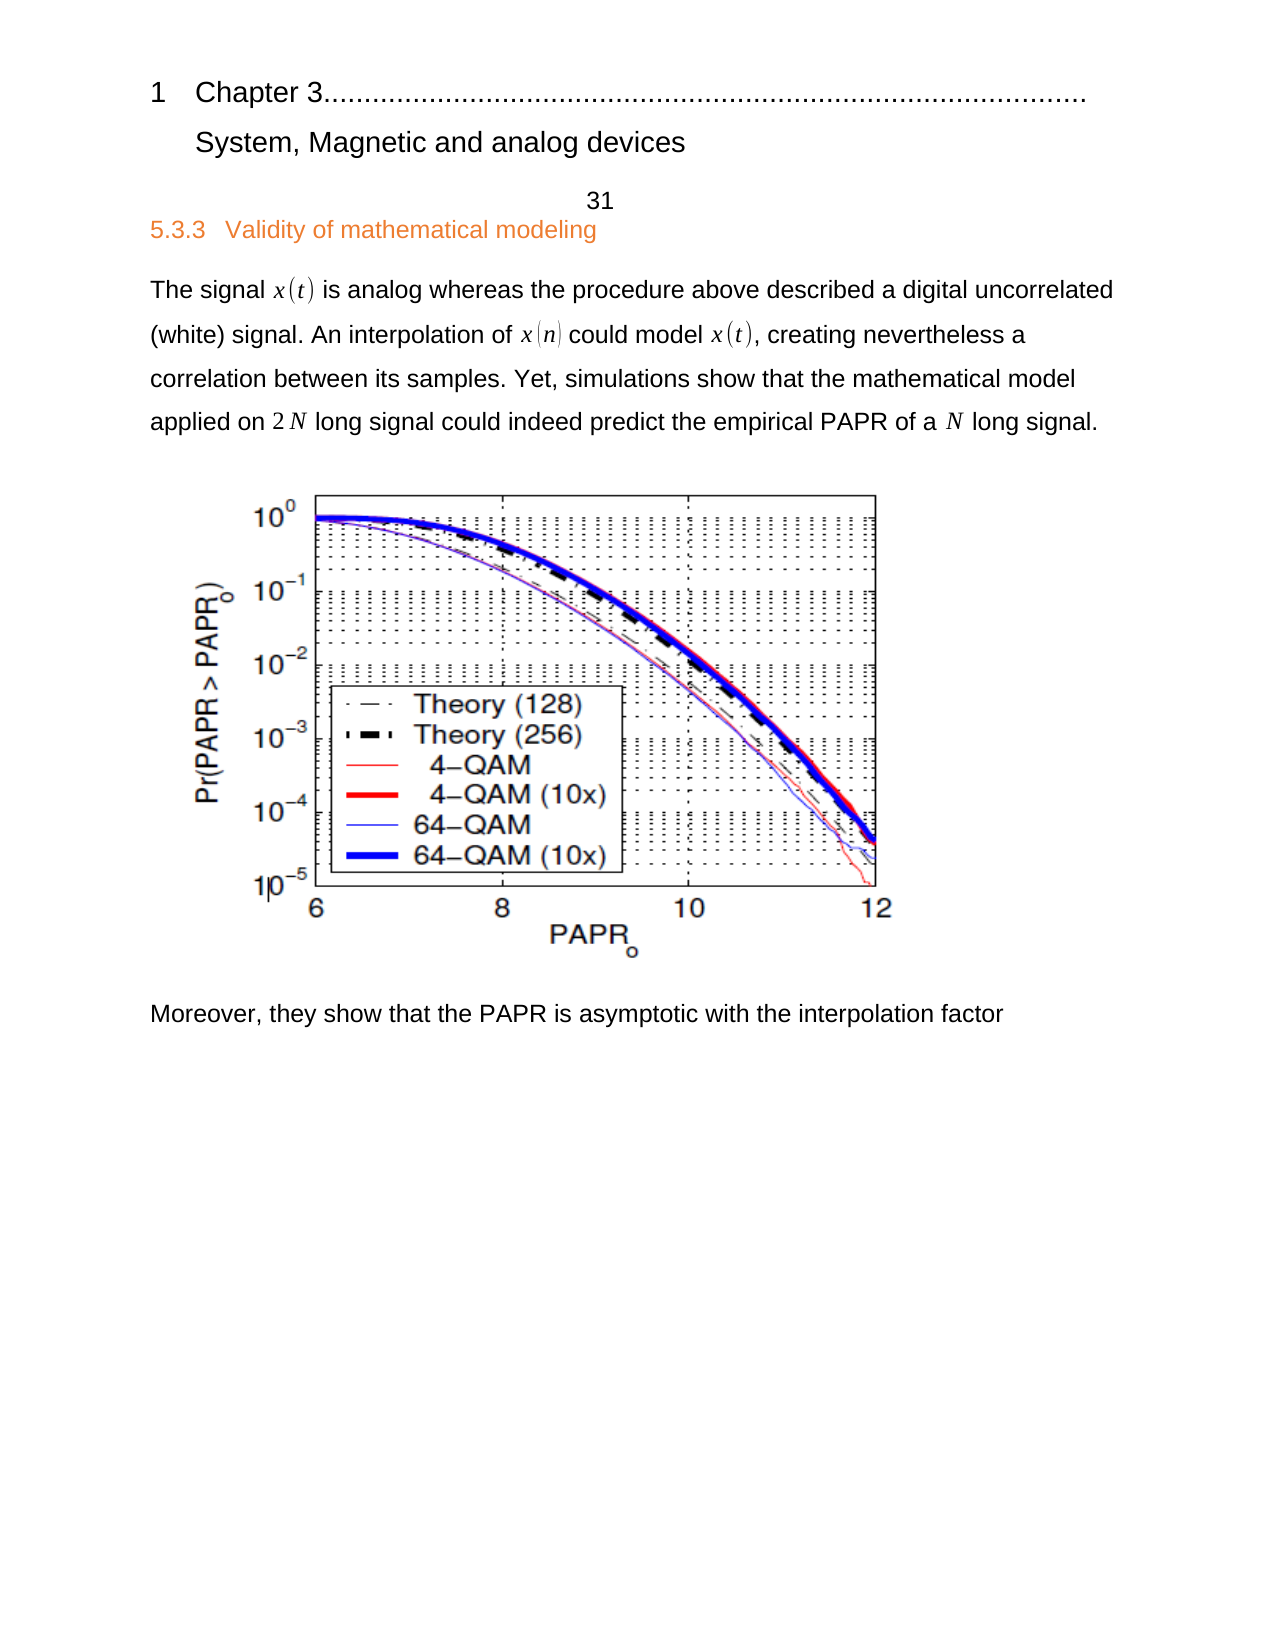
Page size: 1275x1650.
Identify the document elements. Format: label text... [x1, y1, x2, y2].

text Moreover, they show that the PAPR is asymptotic with the interpolation factor [150, 999, 1125, 1028]
picture [150, 466, 930, 969]
text The signal is analog whereas the procedure above described a digital uncorrelated (white) signal. An interpolation of could model , creating nevertheless a correlation between its samples. Yet, simulations show that the mathematical model applied on long signal could indeed predict the empirical PAPR of a long signal. [150, 274, 1125, 436]
subtitle Validity of mathematical modeling [150, 215, 1125, 243]
